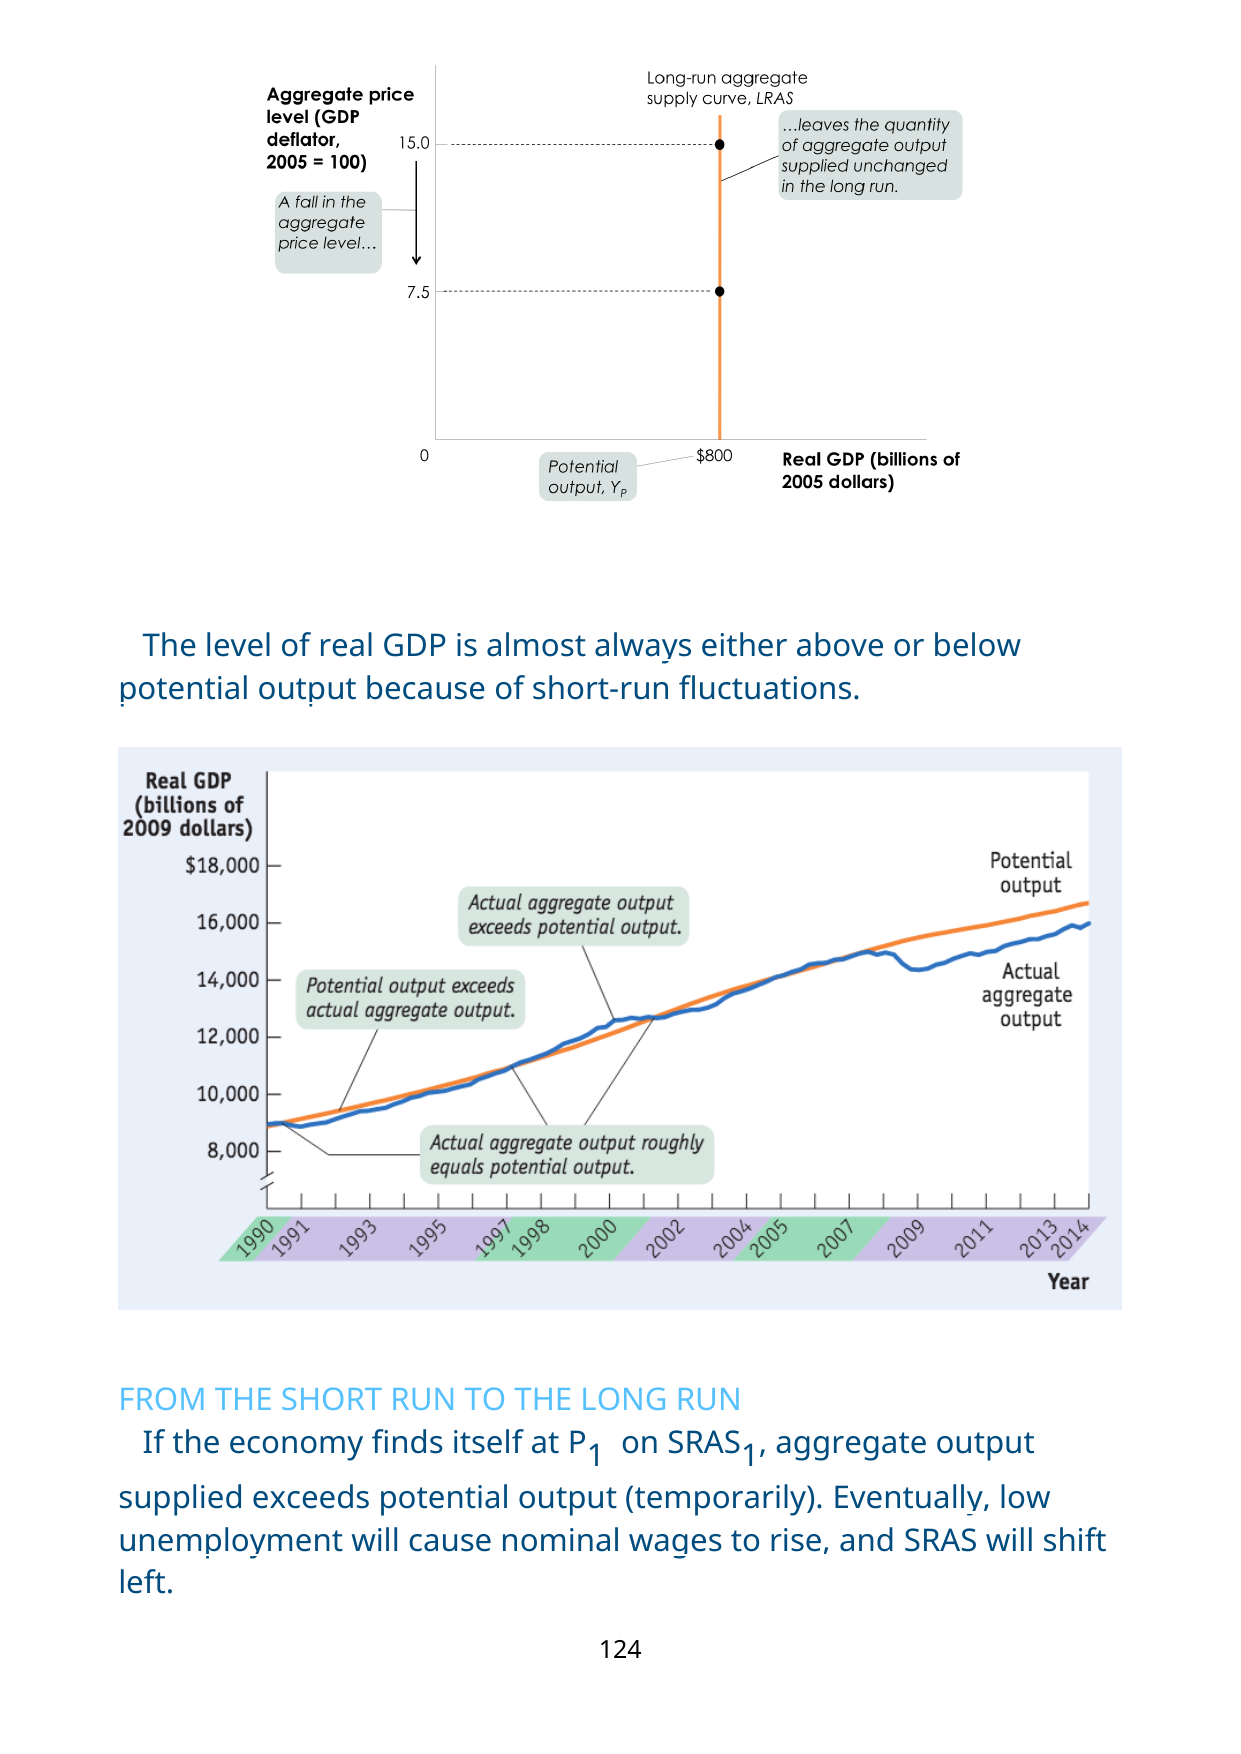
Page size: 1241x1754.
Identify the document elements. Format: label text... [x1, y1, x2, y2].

picture [118, 747, 1123, 1310]
text FROM THE SHORT RUN TO THE LONG RUN [118, 1377, 1122, 1420]
text If the economy finds itself at P1 on SRAS1, aggregate output supplied exceeds potential output (temporarily). Eventually, low unemployment will cause nominal wages to rise, and SRAS will shift left. [118, 1420, 1122, 1603]
picture [264, 59, 974, 513]
text The level of real GDP is almost always either above or below potential output because of short-run fluctuations. [118, 623, 1122, 708]
